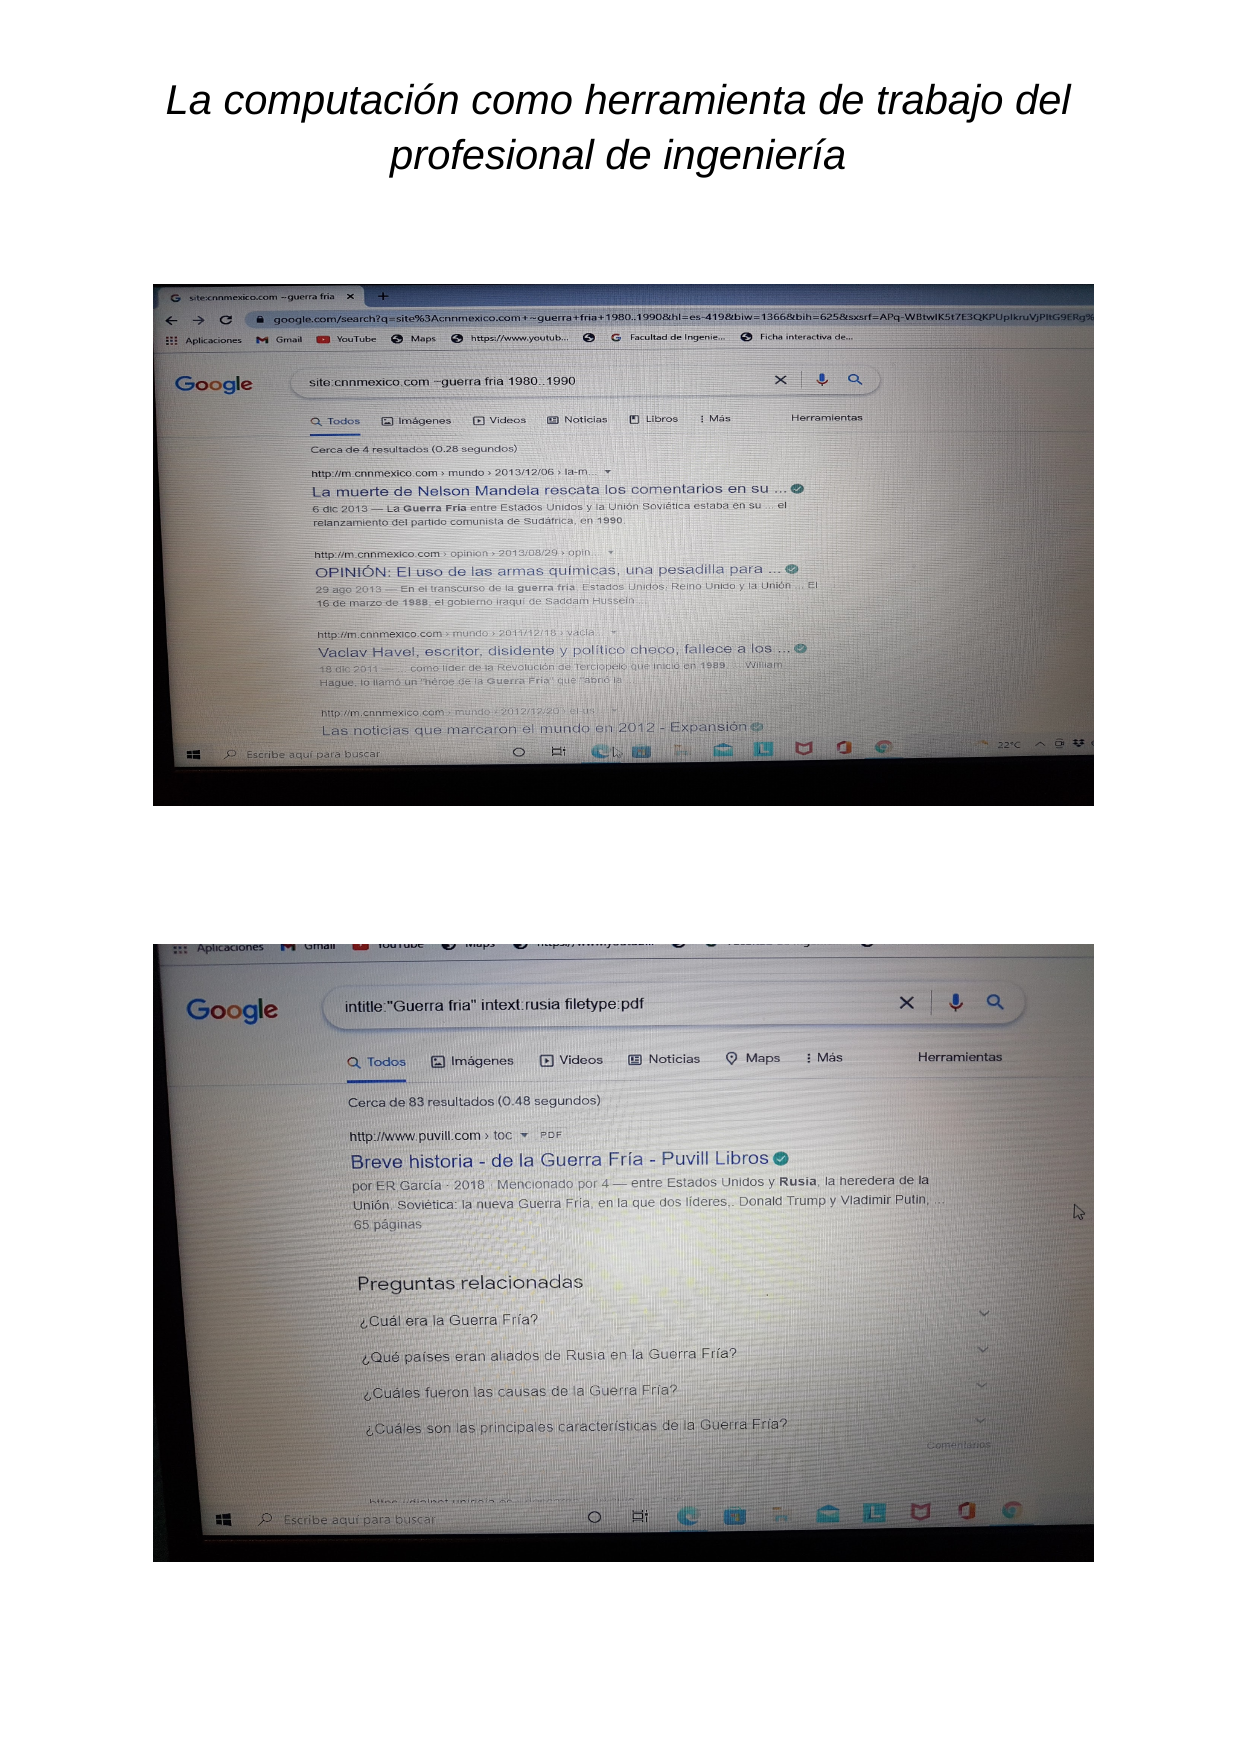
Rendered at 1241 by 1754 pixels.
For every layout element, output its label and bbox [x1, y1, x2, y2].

picture [153, 284, 1094, 806]
picture [153, 944, 1094, 1562]
